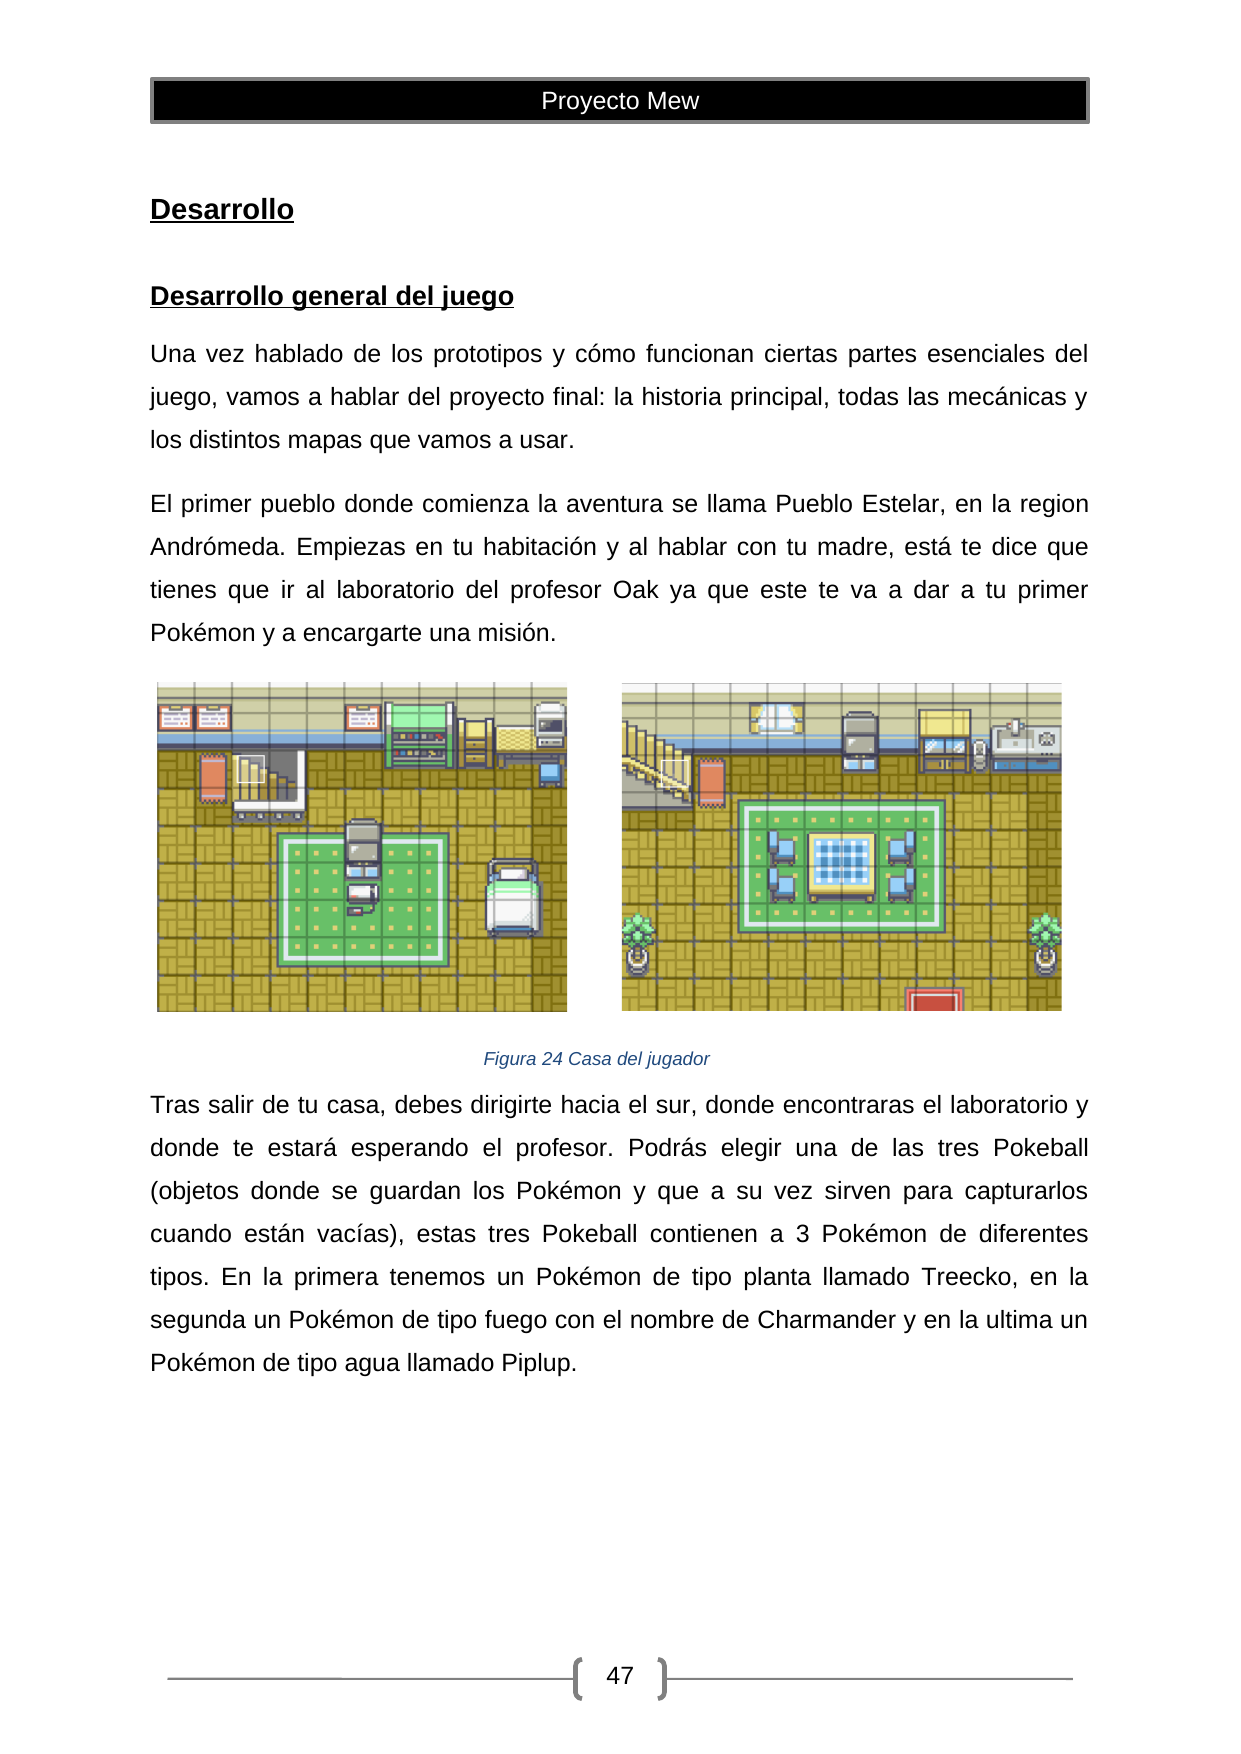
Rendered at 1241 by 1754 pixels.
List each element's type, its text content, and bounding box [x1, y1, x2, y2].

text Figura 24 Casa del jugador [150, 1047, 1090, 1069]
text Una vez hablado de los prototipos y cómo funcionan ciertas partes esenciales del juego, vamos a hablar del proyecto final: la historia principal, todas las mecánicas y los distintos mapas que vamos a usar. [150, 339, 1090, 454]
picture [157, 682, 568, 1012]
text El primer pueblo donde comienza la aventura se llama Pueblo Estelar, en la region Andrómeda. Empiezas en tu habitación y al hablar con tu madre, está te dice que tienes que ir al laboratorio del profesor Oak ya que este te va a dar a tu primer Pokémon y a encargarte una misión. [150, 489, 1090, 647]
picture [621, 683, 1062, 1011]
subtitle Desarrollo [150, 192, 1090, 225]
subtitle Desarrollo general del juego [150, 279, 1090, 311]
text Tras salir de tu casa, debes dirigirte hacia el sur, donde encontraras el laboratorio y donde te estará esperando el profesor. Podrás elegir una de las tres Pokeball (objetos donde se guardan los Pokémon y que a su vez sirven para capturarlos cuando están vacías), estas tres Pokeball contienen a 3 Pokémon de diferentes tipos. En la primera tenemos un Pokémon de tipo planta llamado Treecko, en la segunda un Pokémon de tipo fuego con el nombre de Charmander y en la ultima un Pokémon de tipo agua llamado Piplup. [150, 1090, 1090, 1377]
